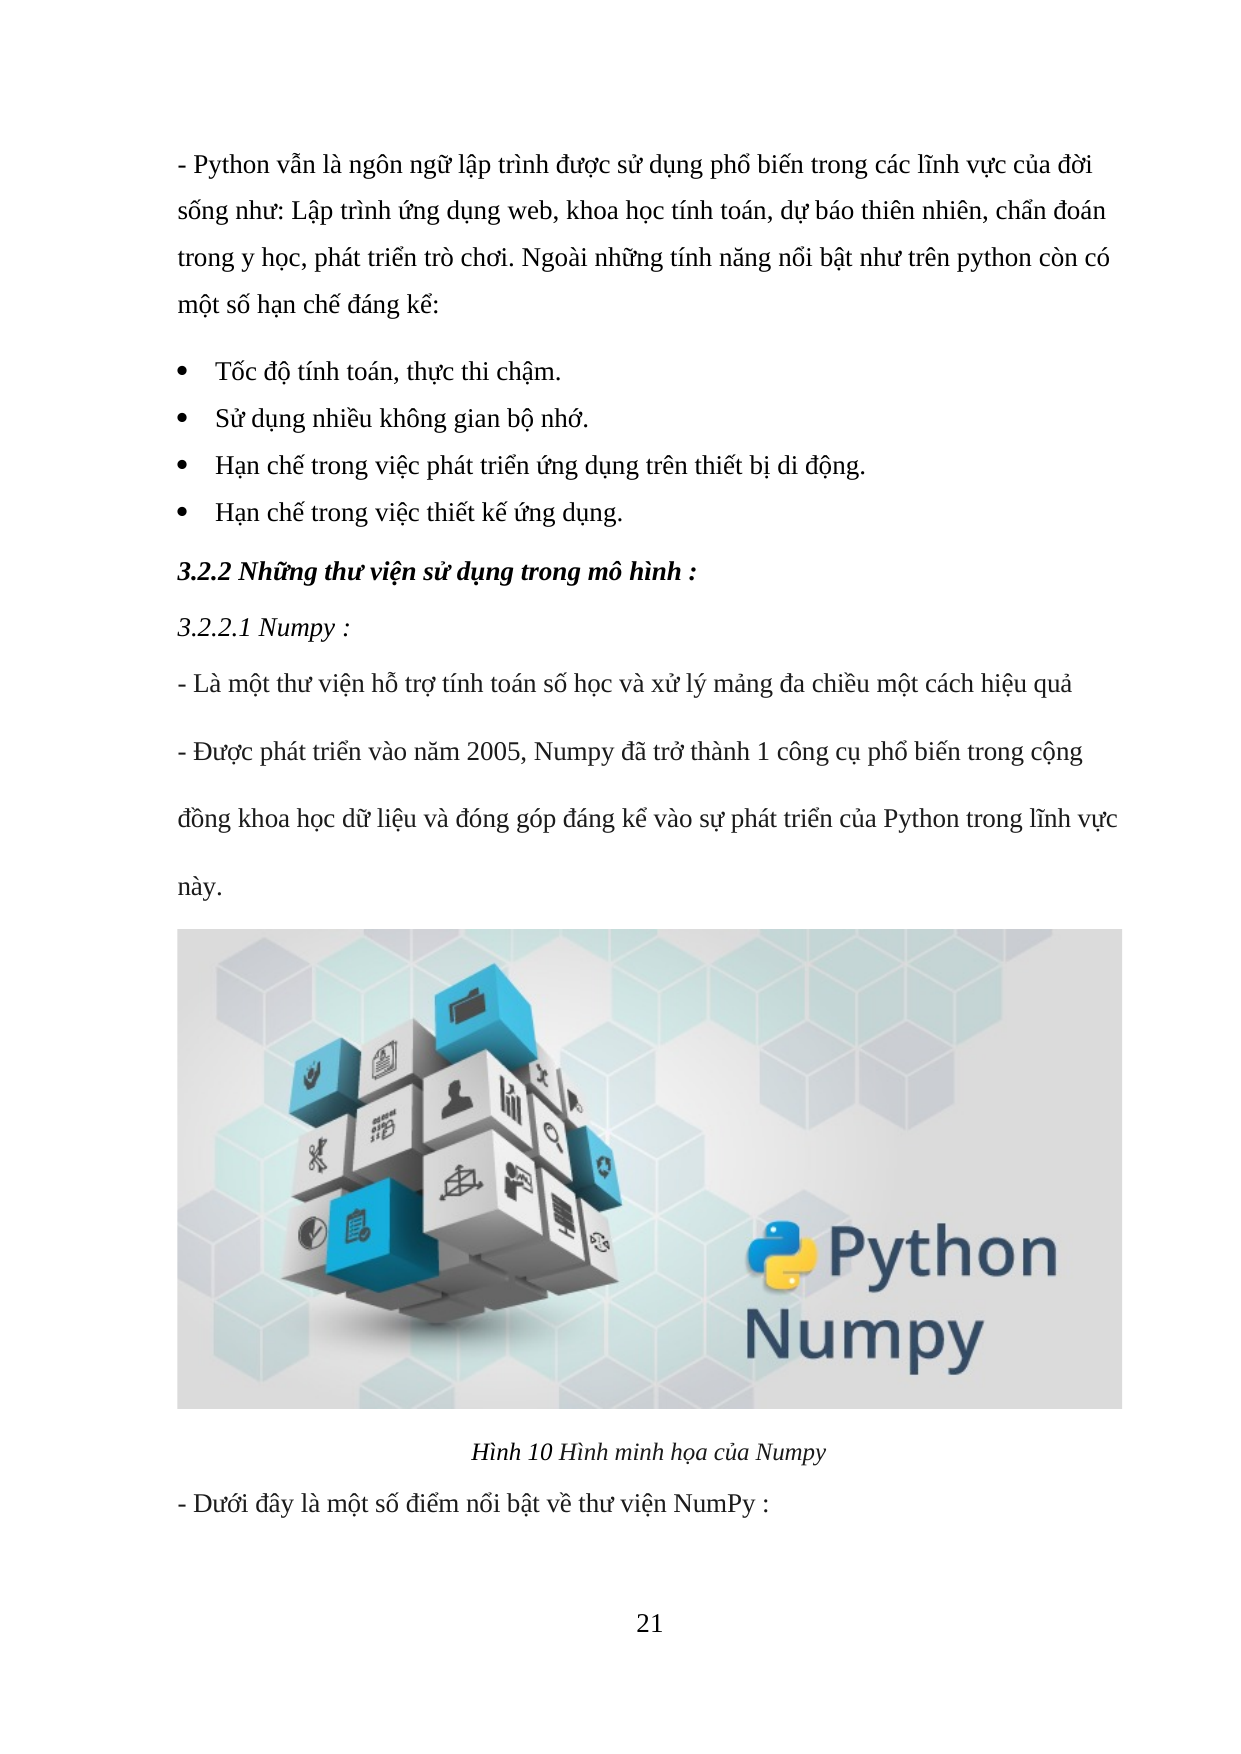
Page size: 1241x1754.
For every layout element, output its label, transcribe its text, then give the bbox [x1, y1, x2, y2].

text - Là một thư viện hỗ trợ tính toán số học và xử lý mảng đa chiều một cách hiệu quả [177, 667, 1122, 699]
list Hạn chế trong việc thiết kế ứng dụng. [177, 496, 1122, 527]
text này. [177, 870, 1122, 901]
subtitle 3.2.2.1 Numpy : [177, 611, 1122, 642]
text - Dưới đây là một số điểm nổi bật về thư viện NumPy : [177, 1487, 1122, 1518]
text Hình 10 Hình minh họa của Numpy [177, 1437, 1122, 1466]
text - Python vẫn là ngôn ngữ lập trình được sử dụng phổ biến trong các lĩnh vực của đời sống như: Lập trình ứng dụng web, khoa học tính toán, dự báo thiên nhiên, chẩn đoán trong y học, phát triển trò chơi. Ngoài những tính năng nổi bật như trên python còn có một số hạn chế đáng kể: [177, 148, 1122, 319]
picture [177, 929, 1123, 1409]
list Sử dụng nhiều không gian bộ nhớ. [177, 402, 1122, 433]
subtitle 3.2.2 Những thư viện sử dụng trong mô hình : [177, 555, 1122, 586]
list Hạn chế trong việc phát triển ứng dụng trên thiết bị di động. [177, 449, 1122, 480]
text đồng khoa học dữ liệu và đóng góp đáng kể vào sự phát triển của Python trong lĩnh vực [177, 802, 1122, 834]
list Tốc độ tính toán, thực thi chậm. [177, 355, 1122, 386]
text - Được phát triển vào năm 2005, Numpy đã trở thành 1 công cụ phổ biến trong cộng [177, 735, 1122, 766]
